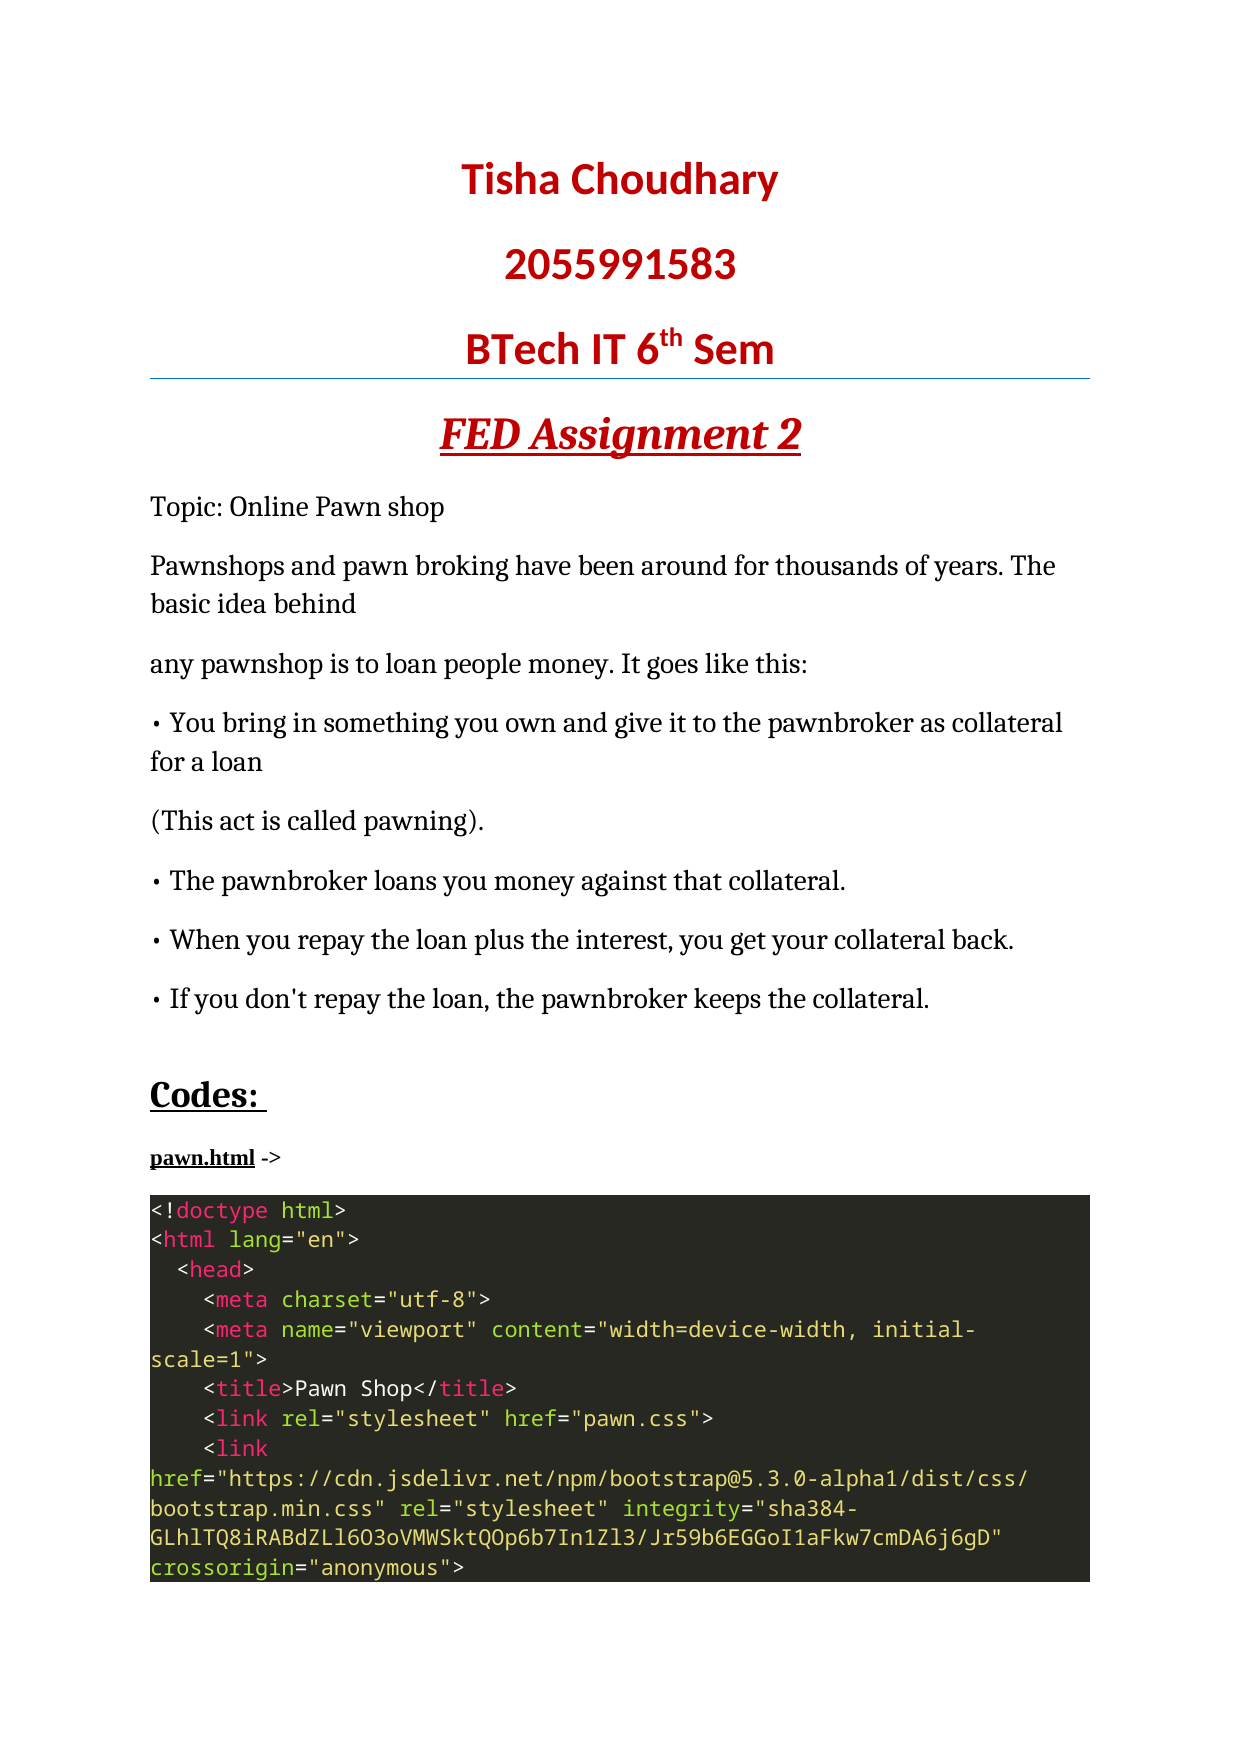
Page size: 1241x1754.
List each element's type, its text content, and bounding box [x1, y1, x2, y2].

text FED Assignment 2 [150, 408, 1090, 461]
text Codes: [150, 1073, 1090, 1116]
text <meta charset="utf-8"> [150, 1284, 1090, 1314]
text • If you don't repay the loan, the pawnbroker keeps the collateral. [150, 982, 1090, 1048]
text BTech IT 6th Sem [150, 320, 1090, 378]
text Topic: Online Pawn shop [150, 490, 1090, 523]
text 2055991583 [150, 235, 1090, 291]
text • When you repay the loan plus the interest, you get your collateral back. [150, 923, 1090, 957]
text pawn.html -> [150, 1144, 1090, 1170]
text Tisha Choudhary [150, 150, 1090, 206]
text <meta name="viewport" content="width=device-width, initial-scale=1"> [150, 1314, 1090, 1373]
text any pawnshop is to loan people money. It goes like this: [150, 647, 1090, 681]
text <link rel="stylesheet" href="pawn.css"> [150, 1403, 1090, 1433]
text • The pawnbroker loans you money against that collateral. [150, 864, 1090, 897]
text <html lang="en"> [150, 1224, 1090, 1254]
text <!doctype html> [150, 1195, 1090, 1224]
text <head> [150, 1254, 1090, 1284]
text • You bring in something you own and give it to the pawnbroker as collateral for a loan [150, 706, 1090, 778]
text <title>Pawn Shop</title> [150, 1373, 1090, 1403]
text (This act is called pawning). [150, 804, 1090, 838]
text <link href="https://cdn.jsdelivr.net/npm/bootstrap@5.3.0-alpha1/dist/css/bootstrap.min.css" rel="stylesheet" integrity="sha384-GLhlTQ8iRABdZLl6O3oVMWSktQOp6b7In1Zl3/Jr59b6EGGoI1aFkw7cmDA6j6gD" crossorigin="anonymous"> [150, 1433, 1090, 1582]
text Pawnshops and pawn broking have been around for thousands of years. The basic idea behind [150, 549, 1090, 621]
